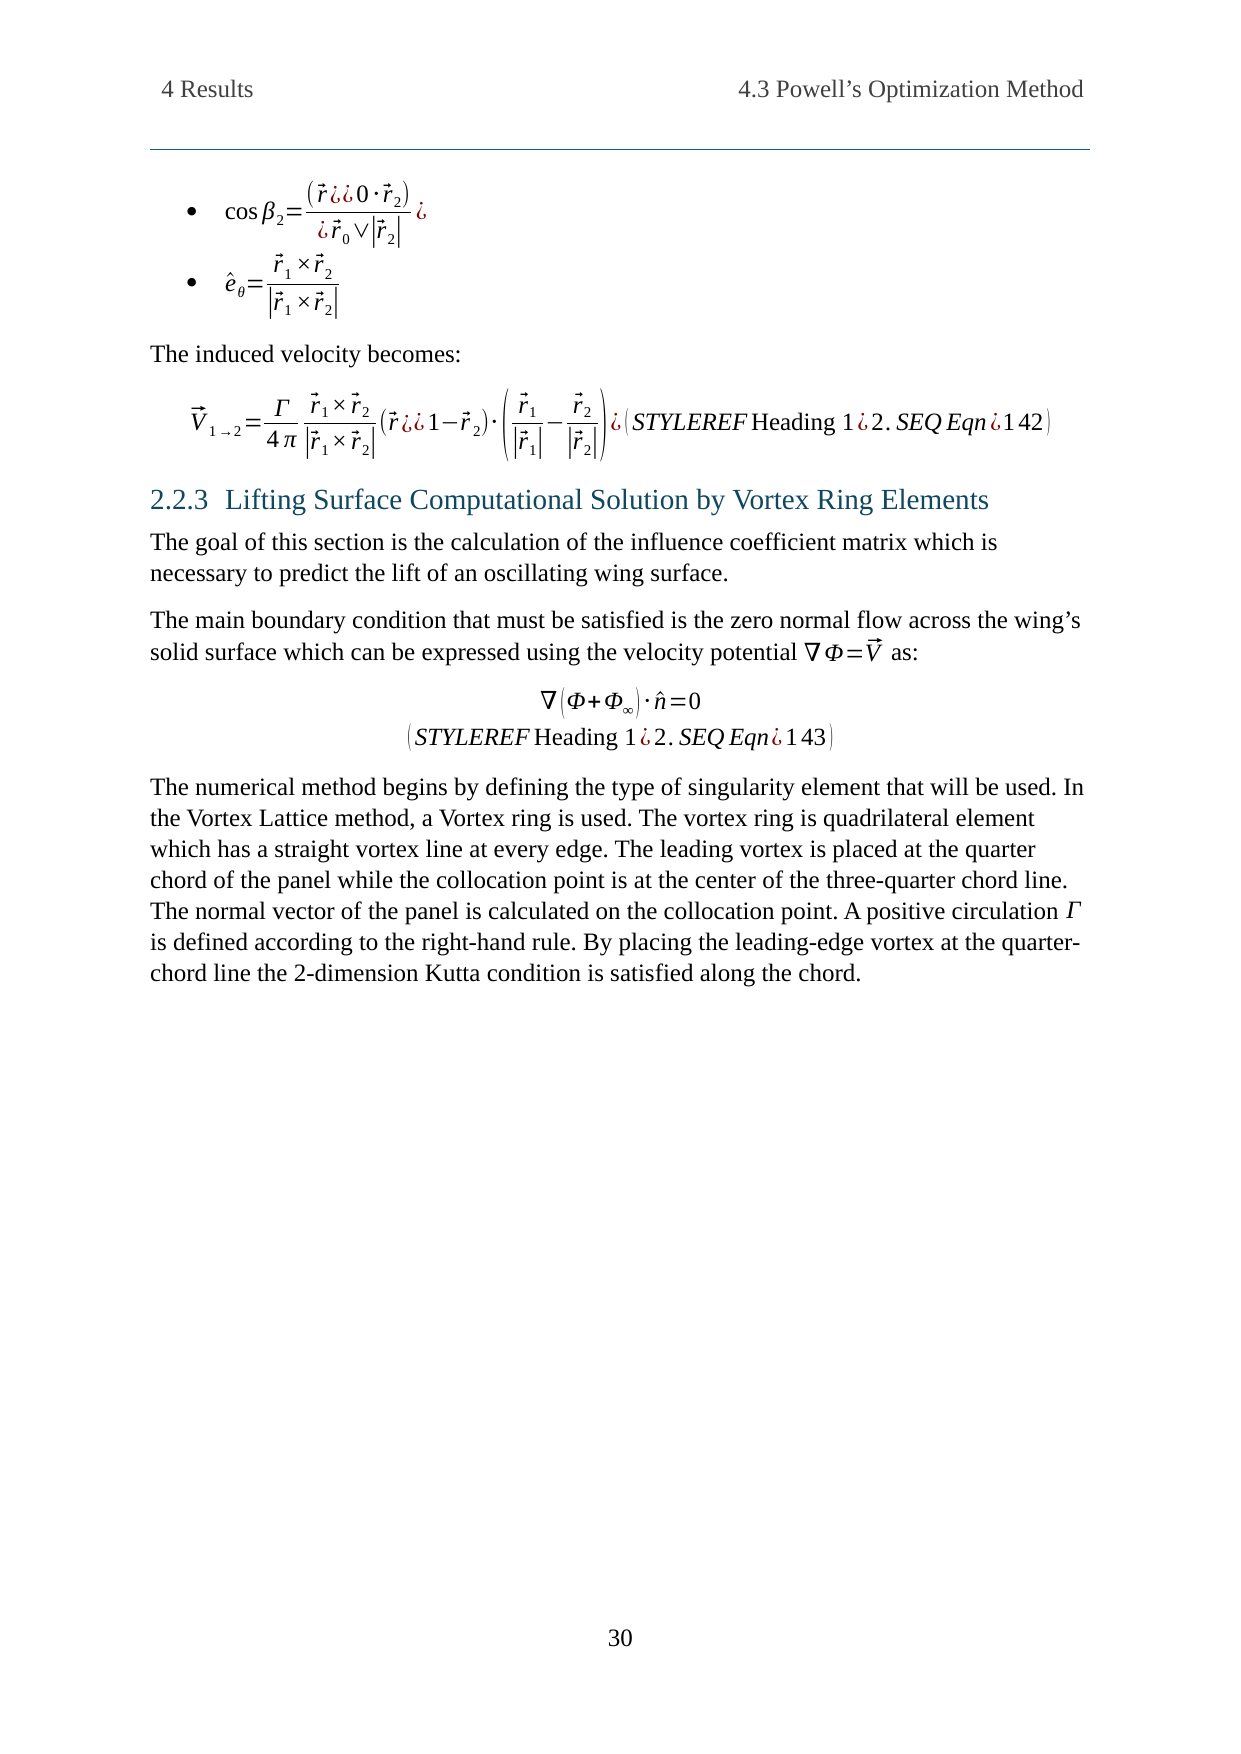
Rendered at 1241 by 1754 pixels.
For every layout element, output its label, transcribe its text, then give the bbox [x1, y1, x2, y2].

text The goal of this section is the calculation of the influence coefficient matrix which is necessary to predict the lift of an oscillating wing surface. [150, 527, 1090, 587]
text The numerical method begins by defining the type of singularity element that will be used. In the Vortex Lattice method, a Vortex ring is used. The vortex ring is quadrilateral element which has a straight vortex line at every edge. The leading vortex is placed at the quarter chord of the panel while the collocation point is at the center of the three-quarter chord line. The normal vector of the panel is calculated on the collocation point. A positive circulation is defined according to the right-hand rule. By placing the leading-edge vortex at the quarter-chord line the 2-dimension Kutta condition is satisfied along the chord. [150, 772, 1090, 987]
subtitle Lifting Surface Computational Solution by Vortex Ring Elements [150, 482, 1090, 516]
text The induced velocity becomes: [150, 339, 1090, 368]
text The main boundary condition that must be satisfied is the zero normal flow across the wing’s solid surface which can be expressed using the velocity potential as: [150, 606, 1090, 667]
